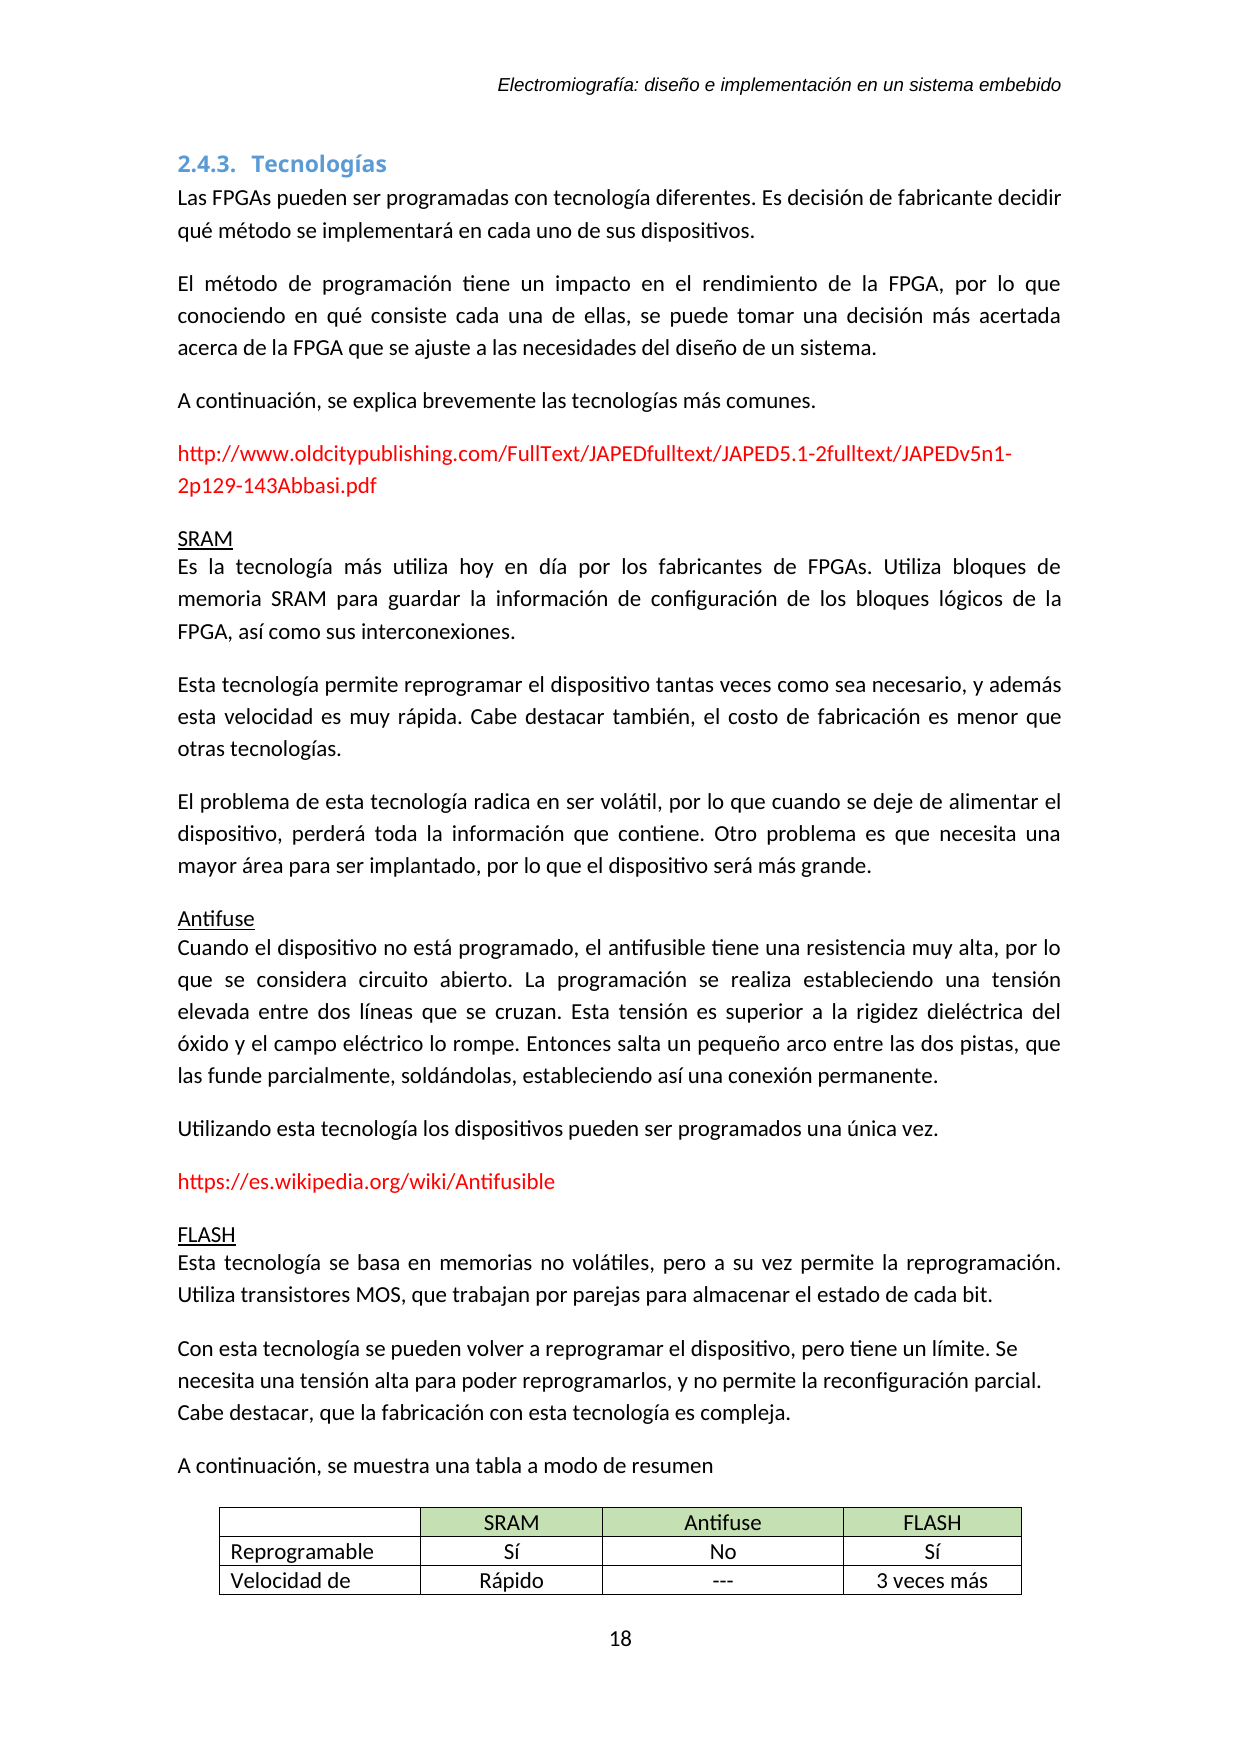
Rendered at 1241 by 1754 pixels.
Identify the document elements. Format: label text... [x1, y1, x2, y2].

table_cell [844, 1566, 1021, 1594]
text Cuando el dispositivo no está programado, el antifusible tiene una resistencia muy alta, por lo que se considera circuito abierto. La programación se realiza estableciendo una tensión elevada entre dos líneas que se cruzan. Esta tensión es superior a la rigidez dieléctrica del óxido y el campo eléctrico lo rompe. Entonces salta un pequeño arco entre las dos pistas, que las funde parcialmente, soldándolas, estableciendo así una conexión permanente. [177, 933, 1063, 1089]
text Es la tecnología más utiliza hoy en día por los fabricantes de FPGAs. Utiliza bloques de memoria SRAM para guardar la información de configuración de los bloques lógicos de la FPGA, así como sus interconexiones. [177, 552, 1063, 645]
table_header [220, 1508, 420, 1536]
text Antifuse [177, 904, 1063, 933]
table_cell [220, 1566, 420, 1594]
text SRAM [177, 524, 1063, 552]
table_header FLASH [844, 1508, 1021, 1536]
table_cell No [603, 1537, 843, 1565]
table_cell Rápido [421, 1566, 602, 1594]
table_cell Sí [421, 1537, 602, 1565]
text Esta tecnología permite reprogramar el dispositivo tantas veces como sea necesario, y además esta velocidad es muy rápida. Cabe destacar también, el costo de fabricación es menor que otras tecnologías. [177, 670, 1063, 762]
subtitle Tecnologías [177, 148, 1063, 179]
table_cell Reprogramable [220, 1537, 420, 1565]
text FLASH [177, 1220, 1063, 1248]
table_cell --- [603, 1566, 843, 1594]
text A continuación, se muestra una tabla a modo de resumen [177, 1451, 1063, 1479]
text El método de programación tiene un impacto en el rendimiento de la FPGA, por lo que conociendo en qué consiste cada una de ellas, se puede tomar una decisión más acertada acerca de la FPGA que se ajuste a las necesidades del diseño de un sistema. [177, 269, 1063, 361]
text Las FPGAs pueden ser programadas con tecnología diferentes. Es decisión de fabricante decidir qué método se implementará en cada uno de sus dispositivos. [177, 183, 1063, 244]
text Esta tecnología se basa en memorias no volátiles, pero a su vez permite la reprogramación. Utiliza transistores MOS, que trabajan por parejas para almacenar el estado de cada bit. [177, 1248, 1063, 1309]
text Utilizando esta tecnología los dispositivos pueden ser programados una única vez. [177, 1114, 1063, 1142]
table_cell Sí [844, 1537, 1021, 1565]
table_header Antifuse [603, 1508, 843, 1536]
text A continuación, se explica brevemente las tecnologías más comunes. [177, 386, 1063, 414]
text http://www.oldcitypublishing.com/FullText/JAPEDfulltext/JAPED5.1-2fulltext/JAPEDv5n1-2p129-143Abbasi.pdf [177, 439, 1063, 499]
text Con esta tecnología se pueden volver a reprogramar el dispositivo, pero tiene un límite. Se necesita una tensión alta para poder reprogramarlos, y no permite la reconfiguración parcial. Cabe destacar, que la fabricación con esta tecnología es compleja. [177, 1334, 1063, 1426]
table_header SRAM [421, 1508, 602, 1536]
text El problema de esta tecnología radica en ser volátil, por lo que cuando se deje de alimentar el dispositivo, perderá toda la información que contiene. Otro problema es que necesita una mayor área para ser implantado, por lo que el dispositivo será más grande. [177, 787, 1063, 879]
text https://es.wikipedia.org/wiki/Antifusible [177, 1167, 1063, 1195]
